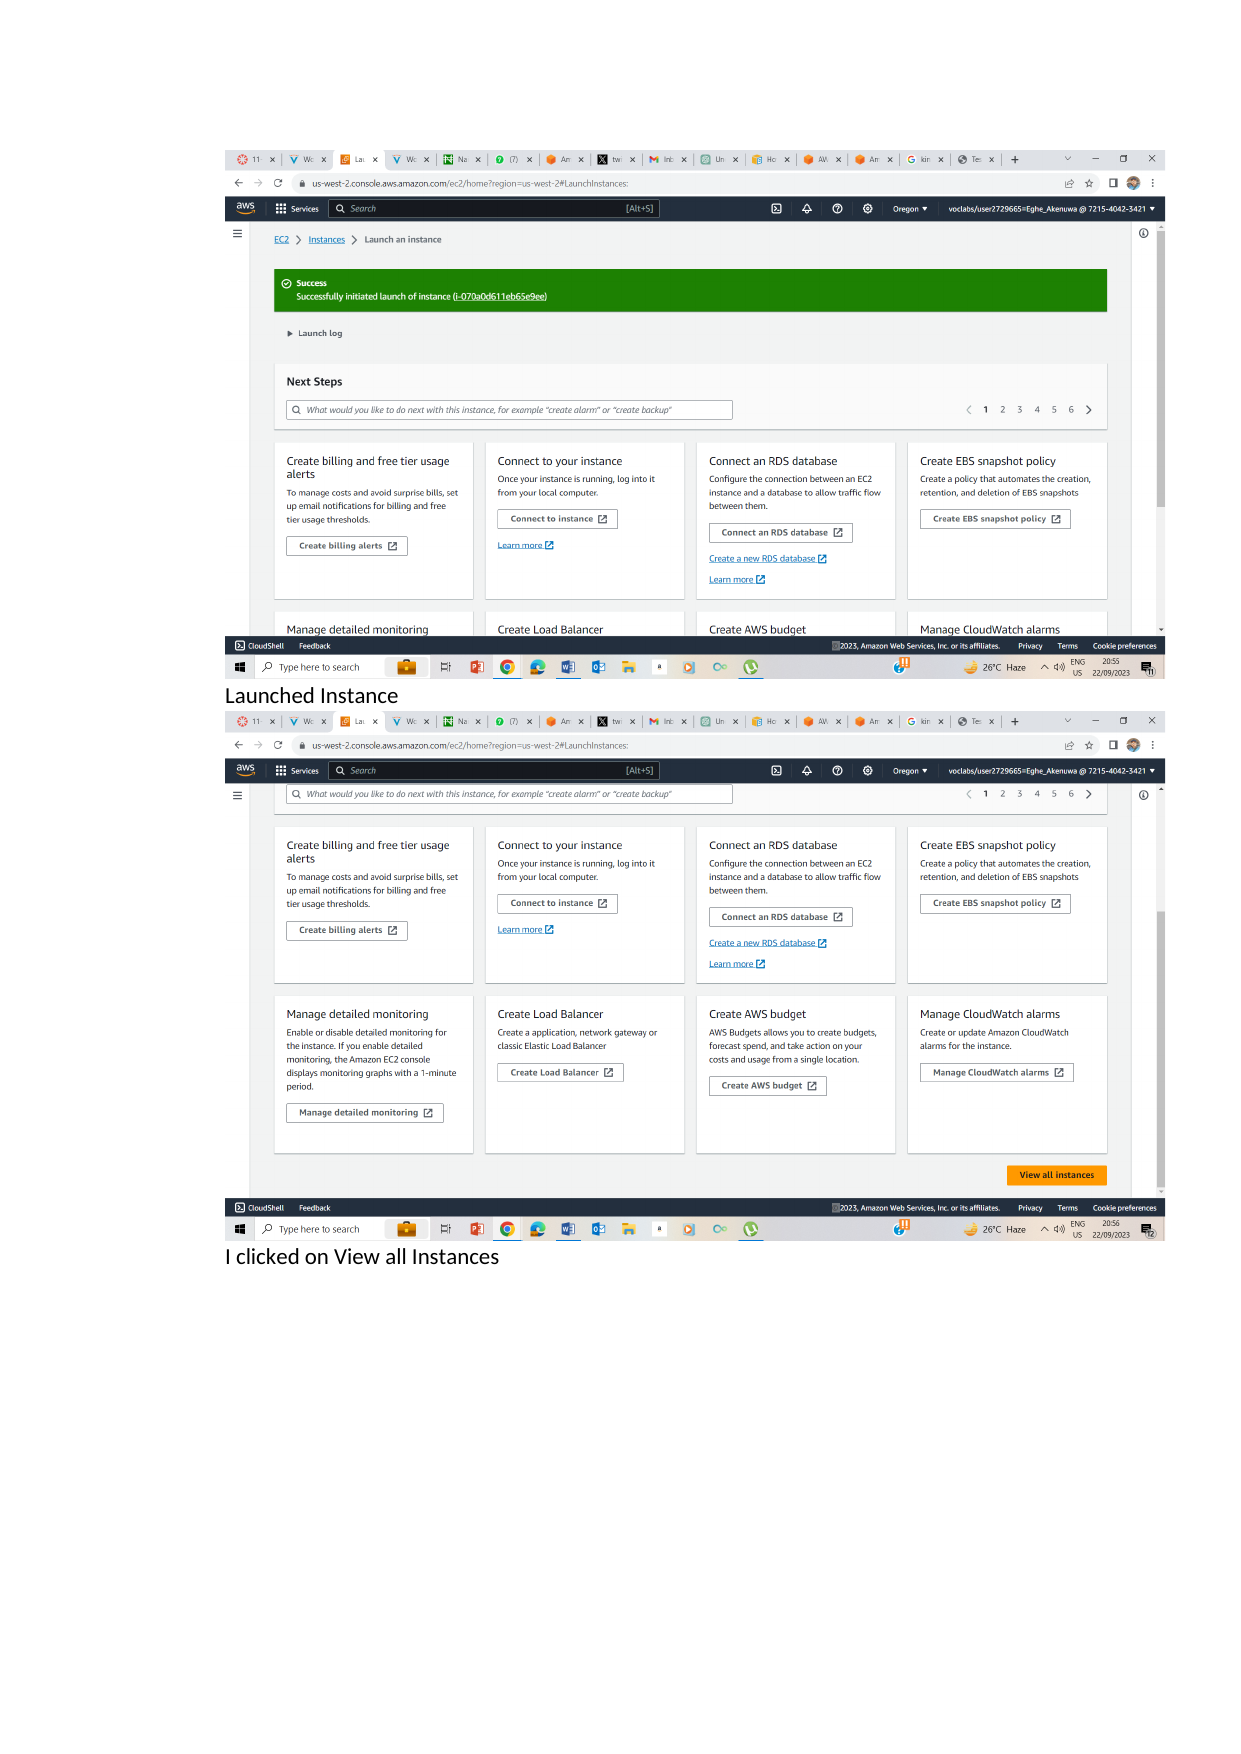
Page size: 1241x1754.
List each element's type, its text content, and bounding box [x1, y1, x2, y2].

list Launched Instance [225, 679, 1090, 709]
list I clicked on View all Instances [225, 1242, 1090, 1270]
picture [225, 711, 1166, 1241]
picture [225, 150, 1166, 679]
